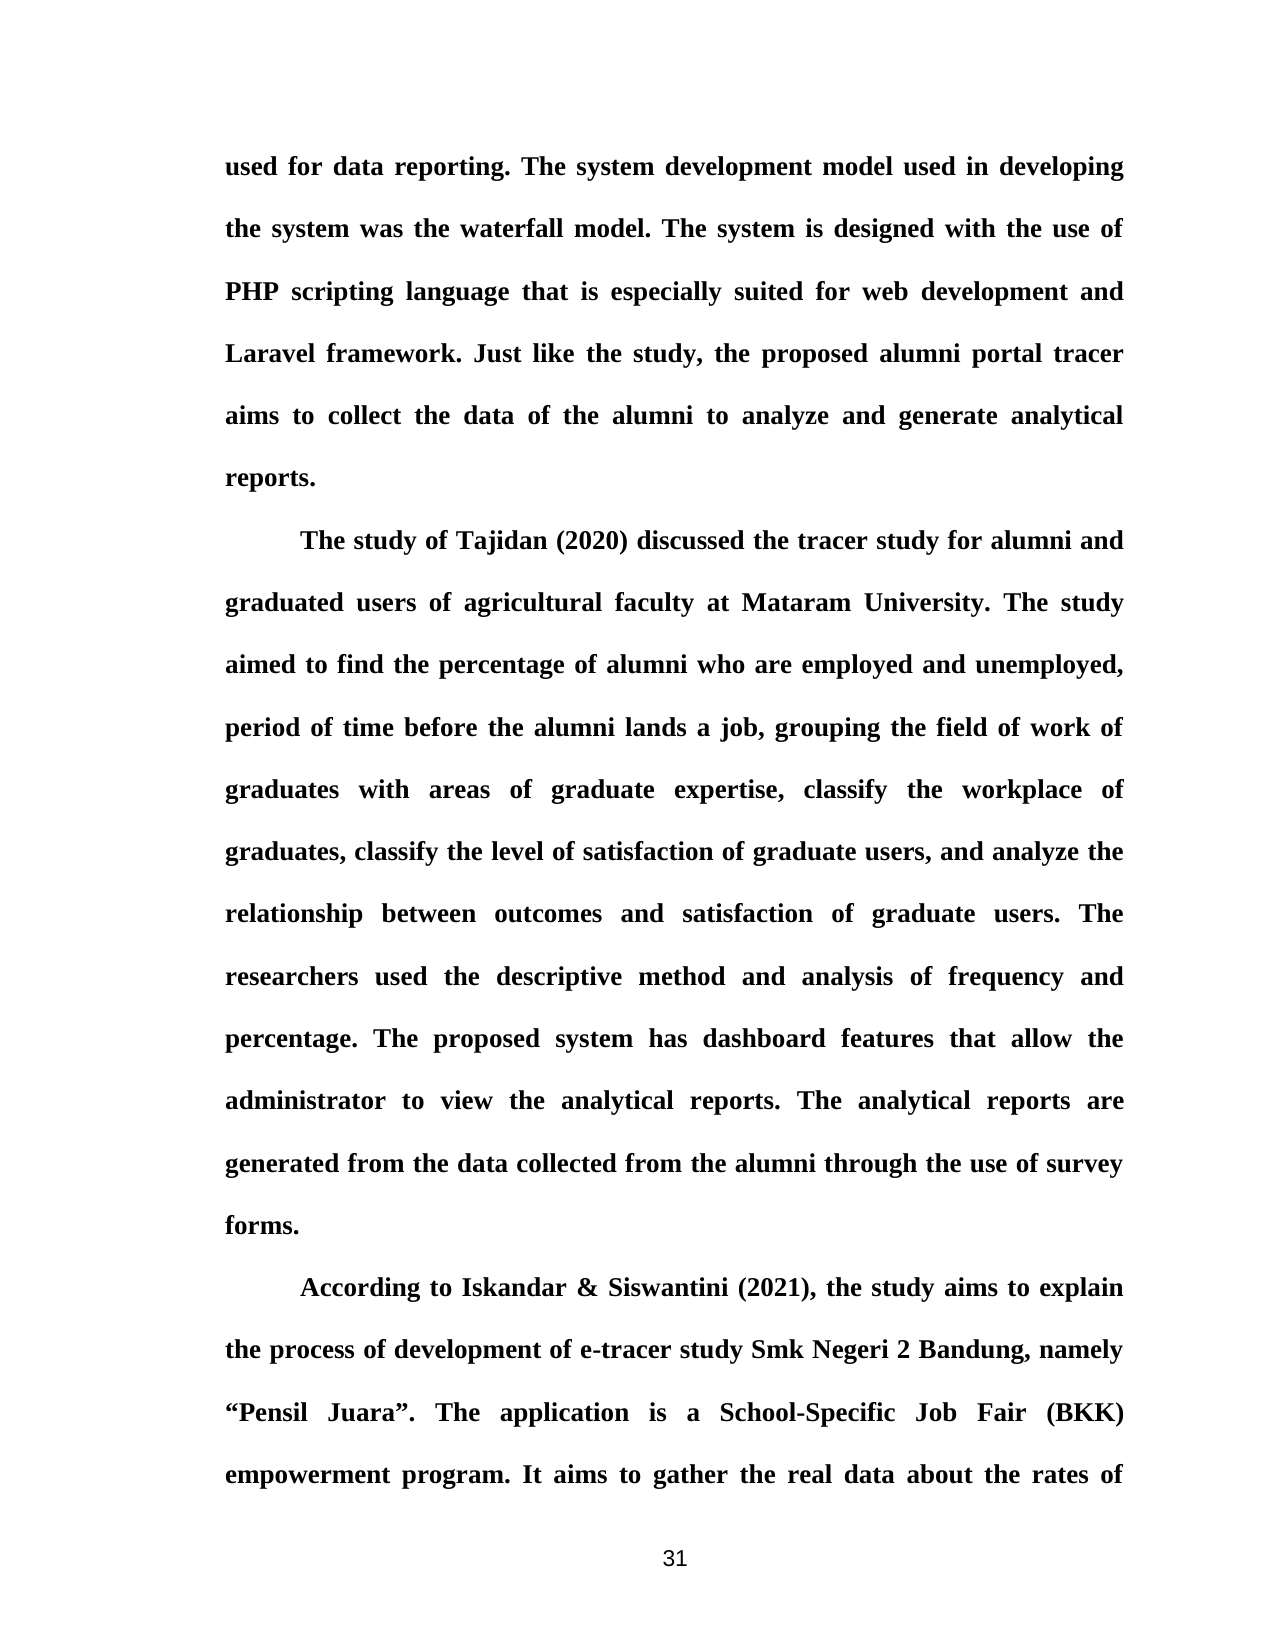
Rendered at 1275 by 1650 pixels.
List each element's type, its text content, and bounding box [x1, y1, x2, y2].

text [225, 1271, 1125, 1489]
text The study of Tajidan (2020) discussed the tracer study for alumni and graduated users of agricultural faculty at Mataram University. The study aimed to find the percentage of alumni who are employed and unemployed, period of time before the alumni lands a job, grouping the field of work of graduates with areas of graduate expertise, classify the workplace of graduates, classify the level of satisfaction of graduate users, and analyze the relationship between outcomes and satisfaction of graduate users. The researchers used the descriptive method and analysis of frequency and percentage. The proposed system has dashboard features that allow the administrator to view the analytical reports. The analytical reports are generated from the data collected from the alumni through the use of survey forms. [225, 524, 1125, 1240]
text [225, 150, 1125, 493]
